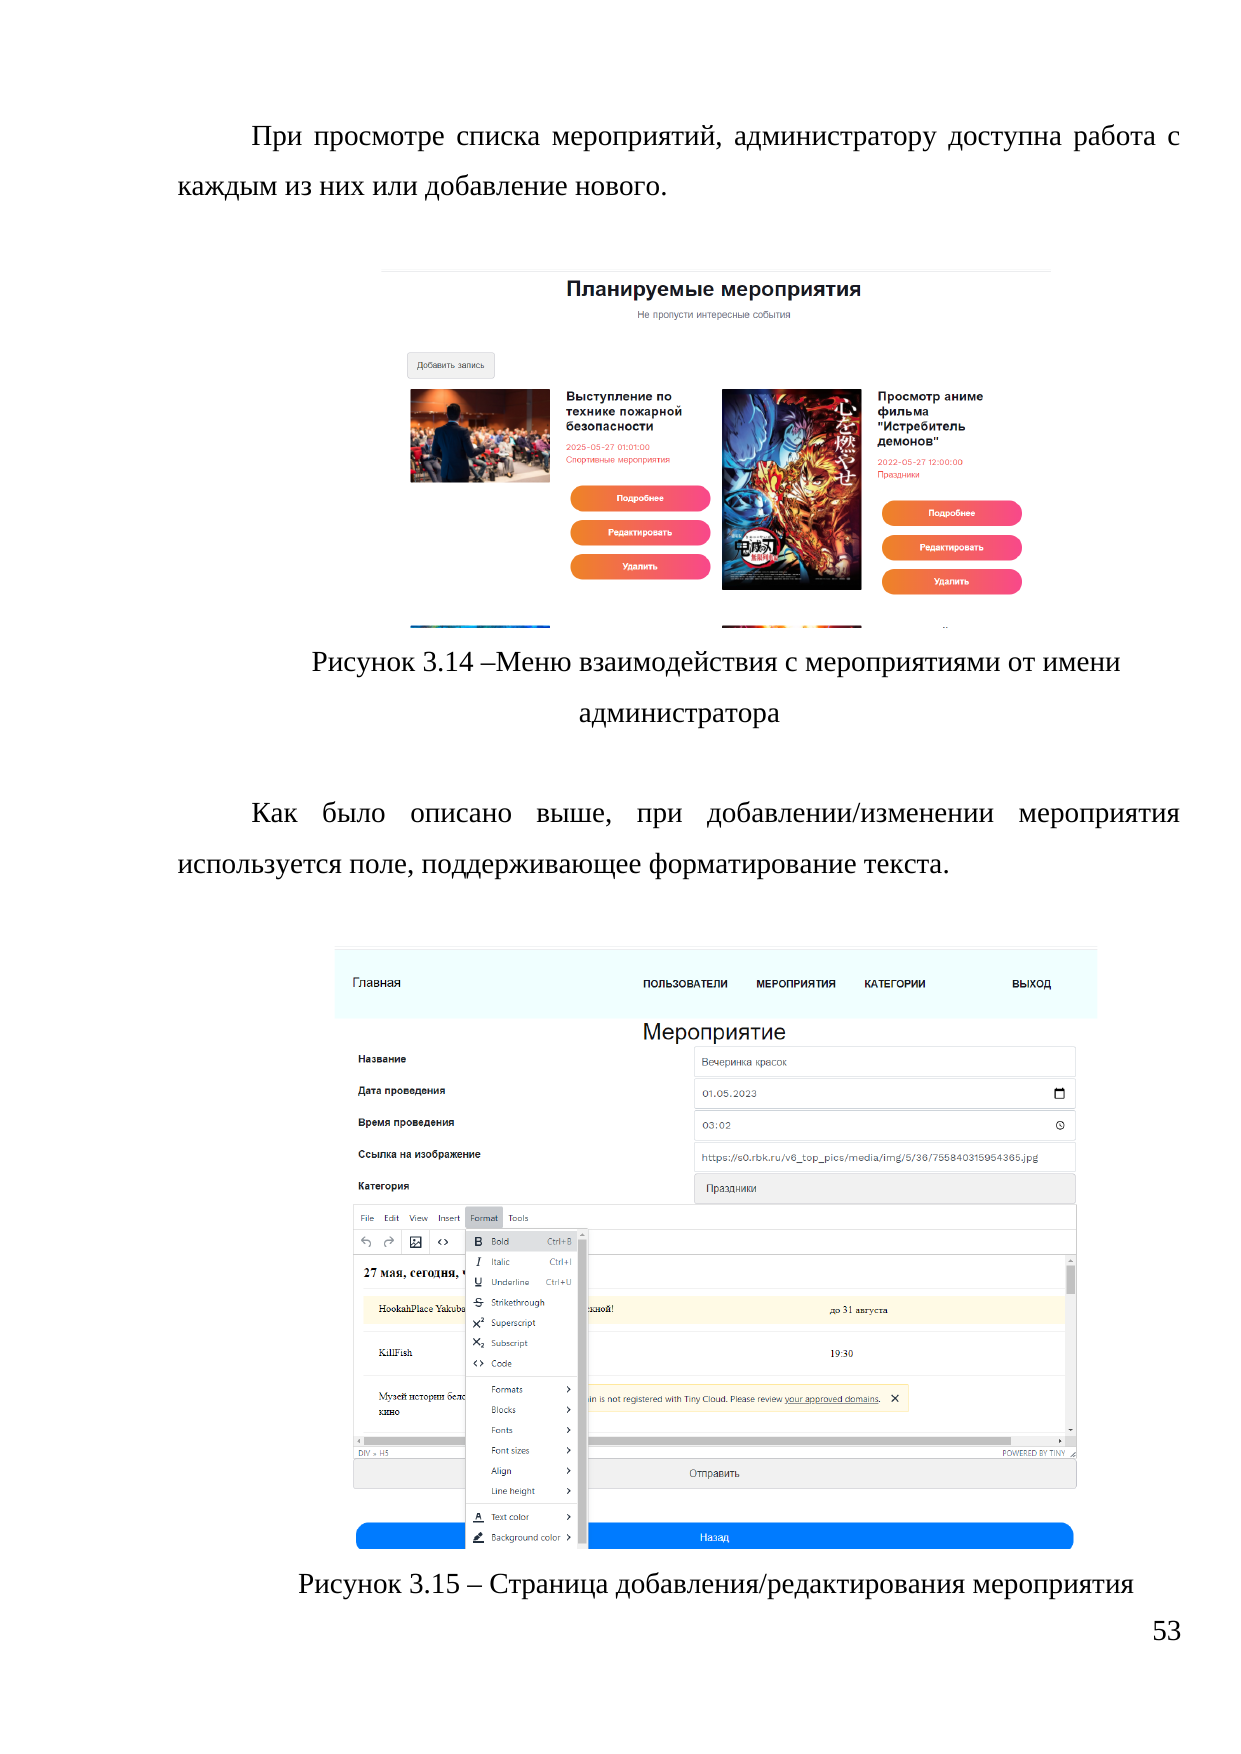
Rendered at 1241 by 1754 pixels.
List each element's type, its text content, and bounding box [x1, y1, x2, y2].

text Как было описано выше, при добавлении/изменении мероприятия используется поле, поддерживающее форматирование текста. [177, 796, 1181, 879]
text Рисунок 3.14 –Меню взаимодействия с мероприятиями от имени администратора [177, 644, 1181, 728]
text Рисунок 3.15 – Страница добавления/редактирования мероприятия [177, 1566, 1181, 1599]
picture [381, 269, 1051, 628]
text При просмотре списка мероприятий, администратору доступна работа с каждым из них или добавление нового. [177, 118, 1181, 202]
picture [334, 946, 1098, 1549]
